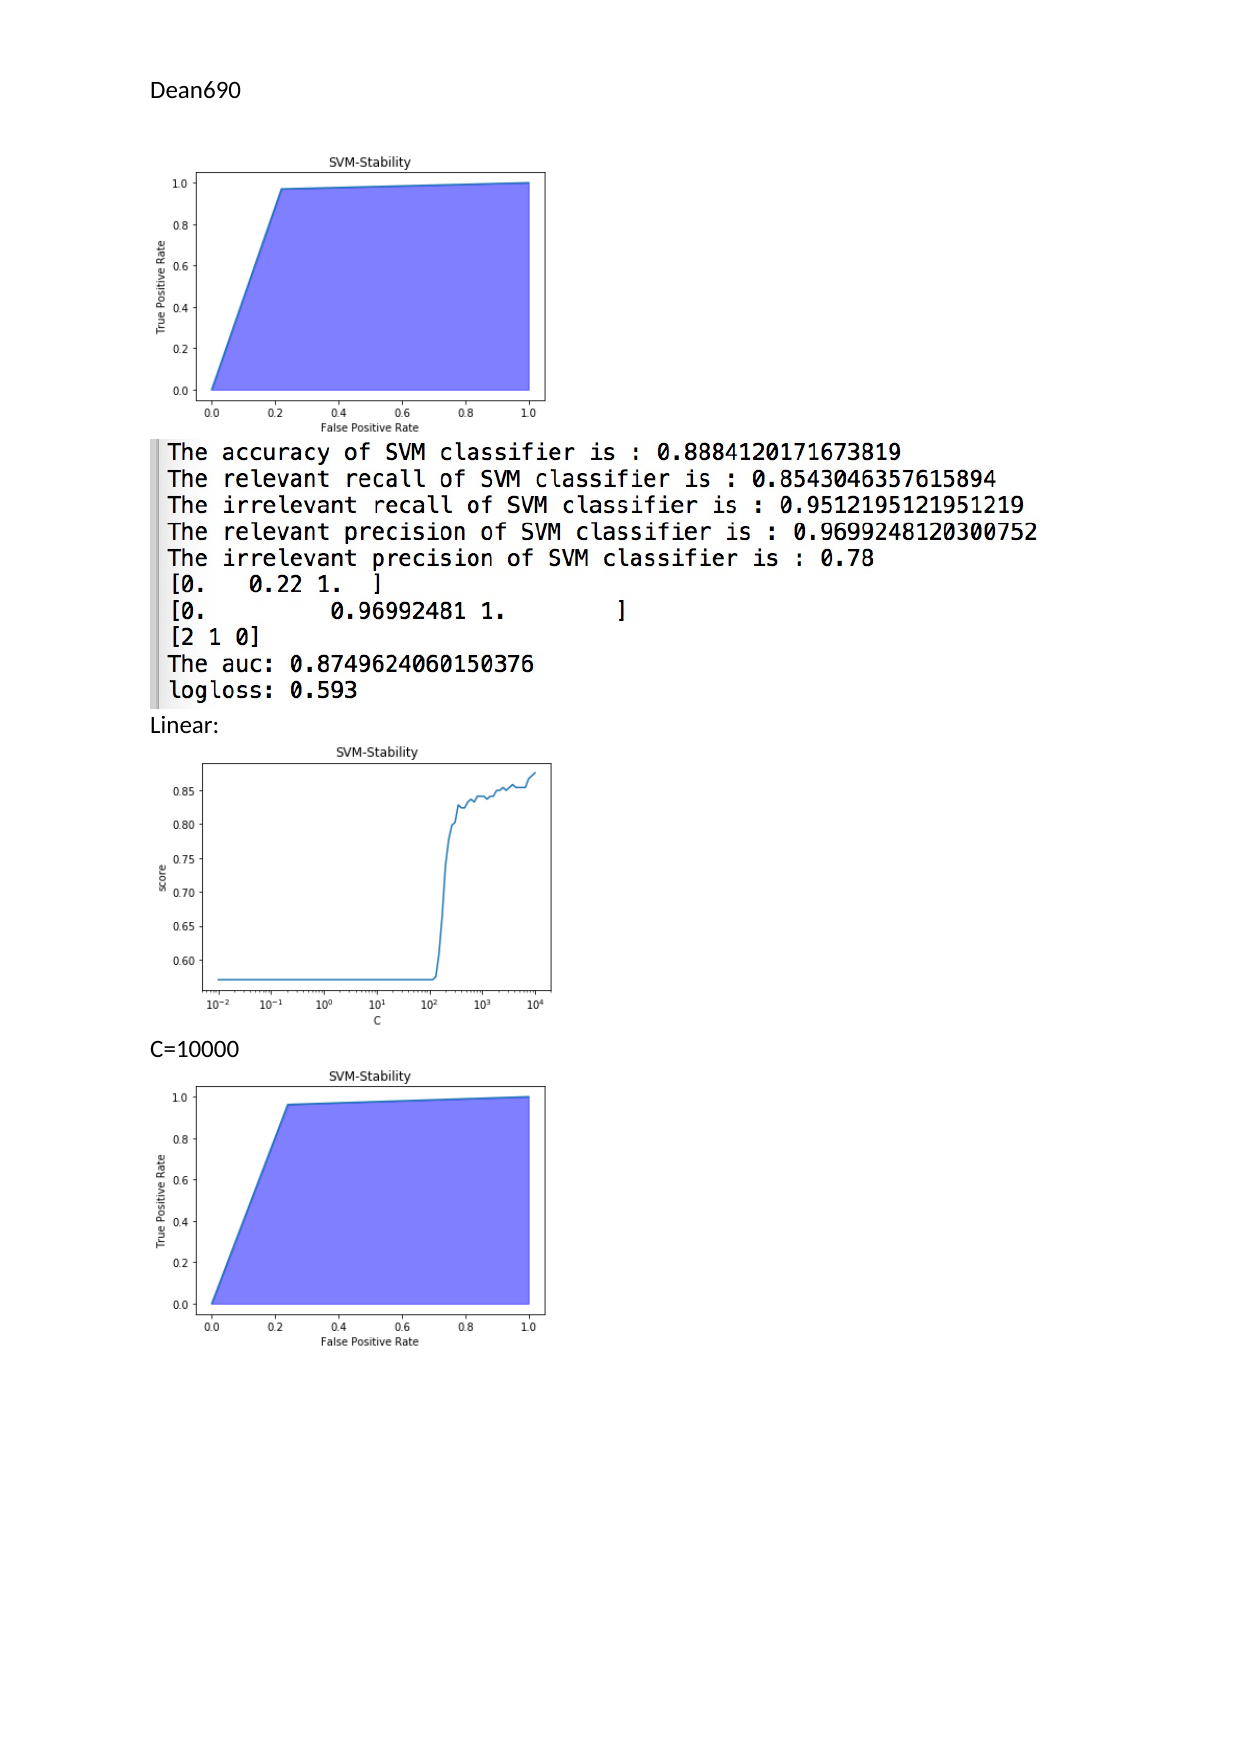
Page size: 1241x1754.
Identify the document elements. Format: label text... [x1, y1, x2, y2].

picture [150, 739, 561, 1034]
picture [150, 150, 1090, 709]
picture [150, 1063, 555, 1354]
text Linear: [150, 709, 1090, 739]
text C=10000 [150, 1033, 1090, 1064]
